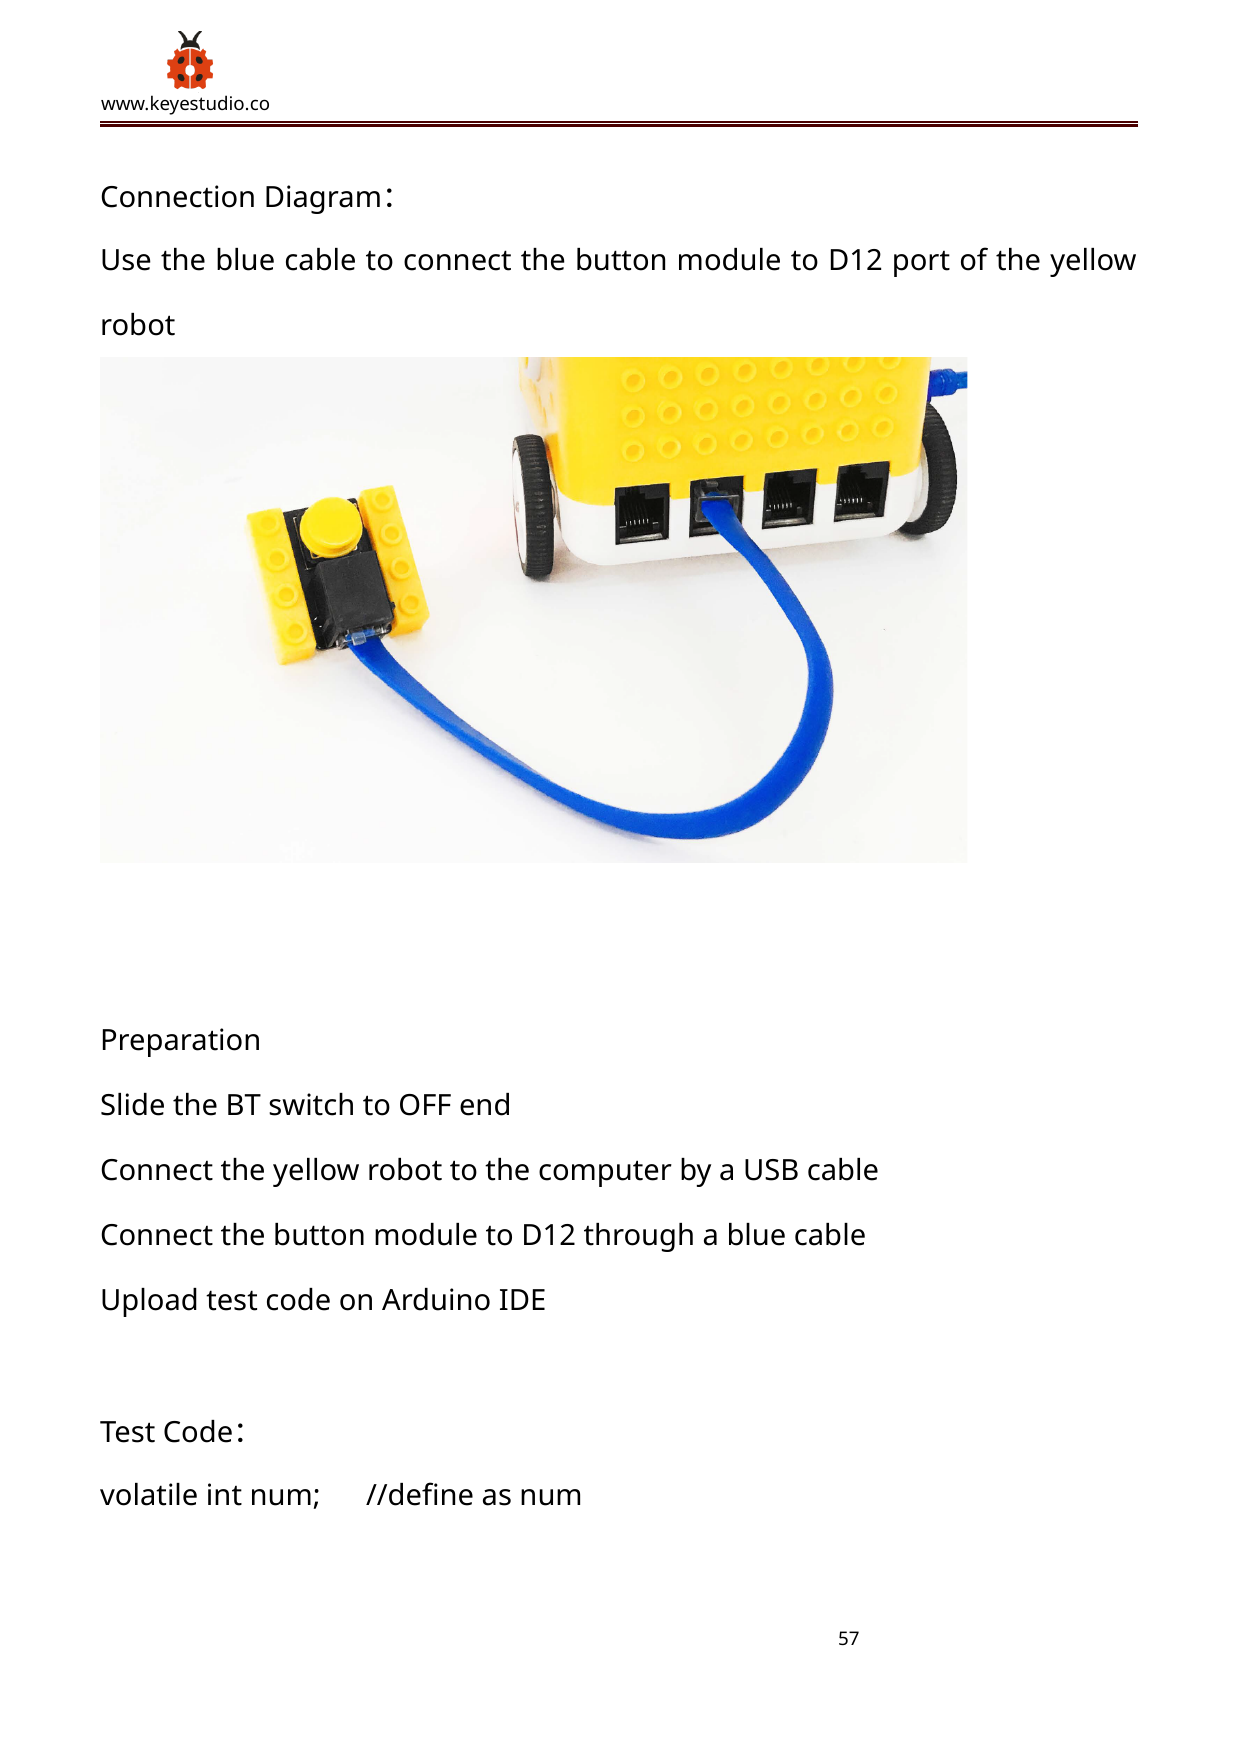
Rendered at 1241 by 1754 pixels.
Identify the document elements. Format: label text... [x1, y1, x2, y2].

picture [100, 357, 968, 863]
text Slide the BT switch to OFF end [100, 1072, 1138, 1137]
text Test Code： [100, 1397, 1138, 1462]
text Connect the yellow robot to the computer by a USB cable [100, 1137, 1138, 1202]
text Upload test code on Arduino IDE [100, 1267, 1138, 1332]
text volatile int num; //define as num [100, 1462, 1138, 1527]
text Connect the button module to D12 through a blue cable [100, 1202, 1138, 1267]
picture [155, 31, 231, 93]
text Connection Diagram： [100, 162, 1138, 227]
text Use the blue cable to connect the button module to D12 port of the yellow robot [100, 227, 1138, 357]
text Preparation [100, 1007, 1138, 1072]
